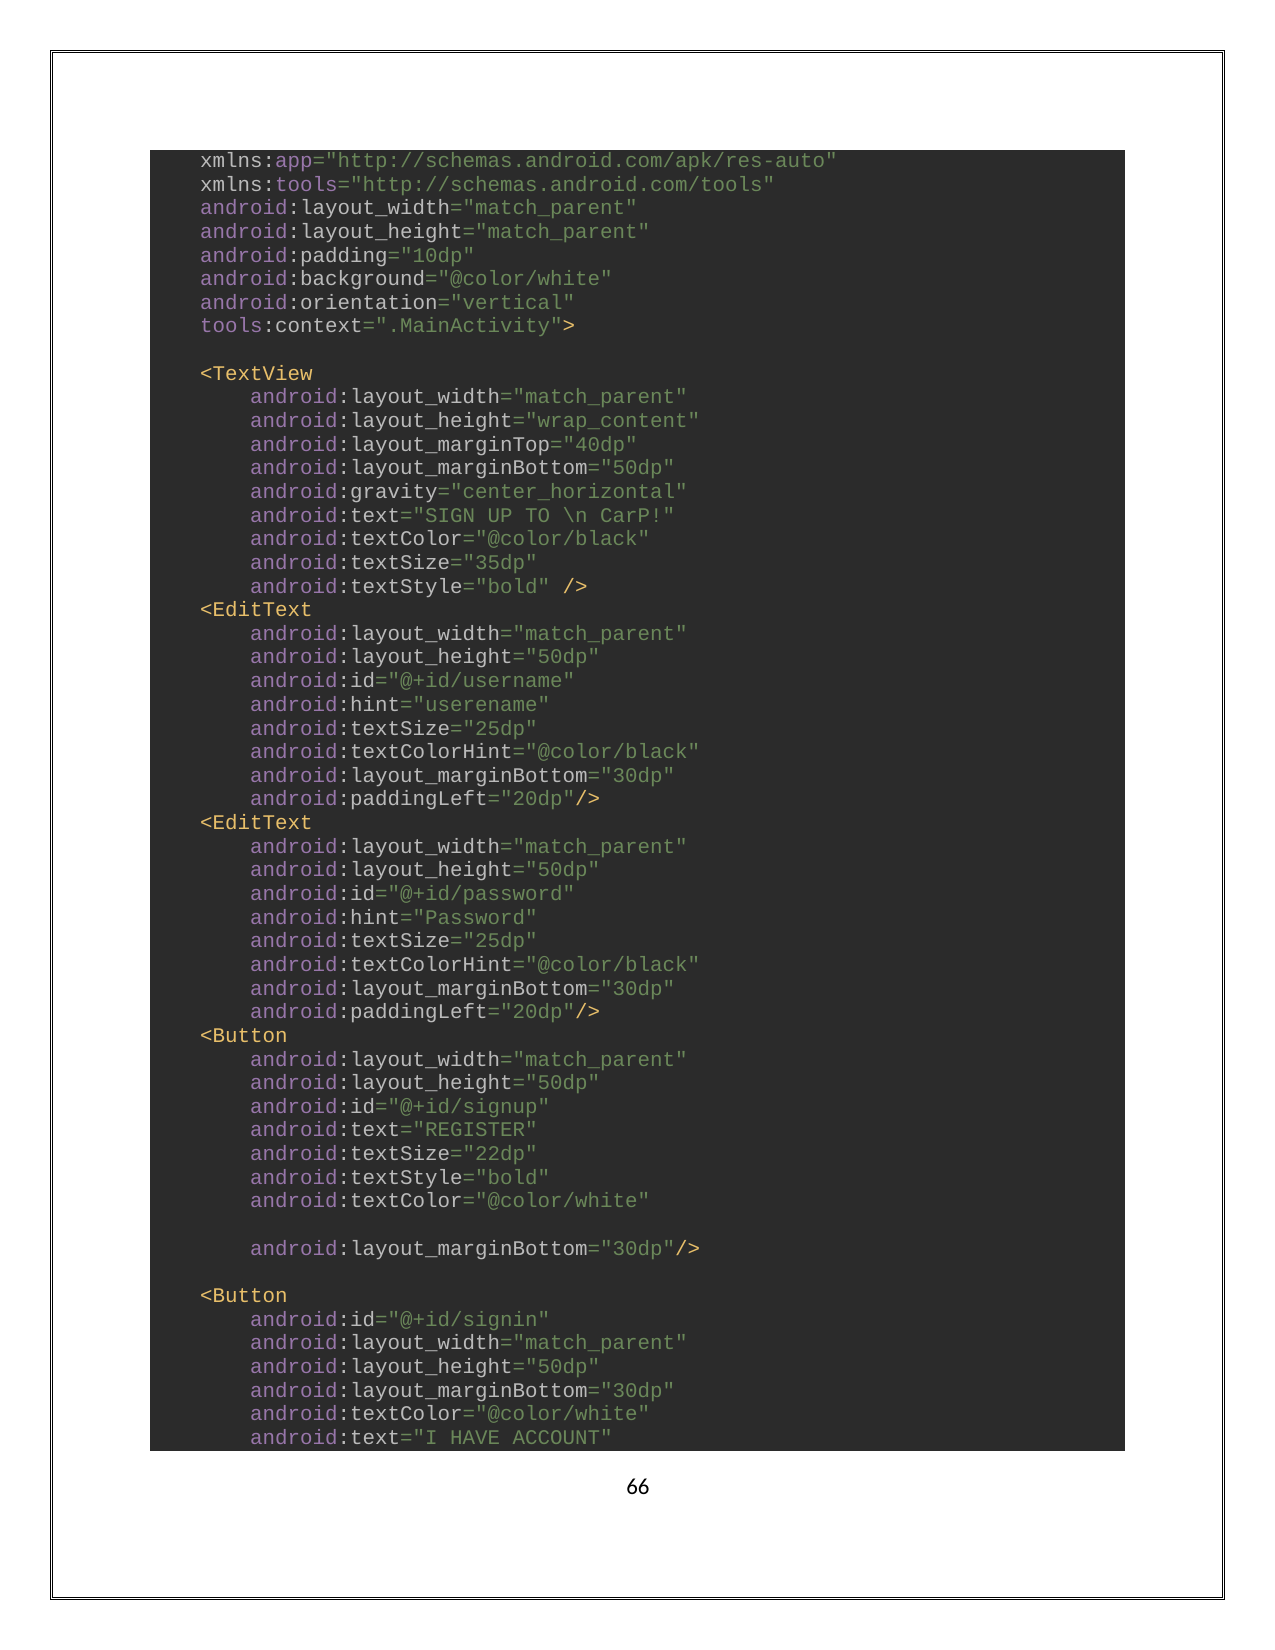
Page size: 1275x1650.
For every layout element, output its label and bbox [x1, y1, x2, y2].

text [150, 150, 1125, 1451]
